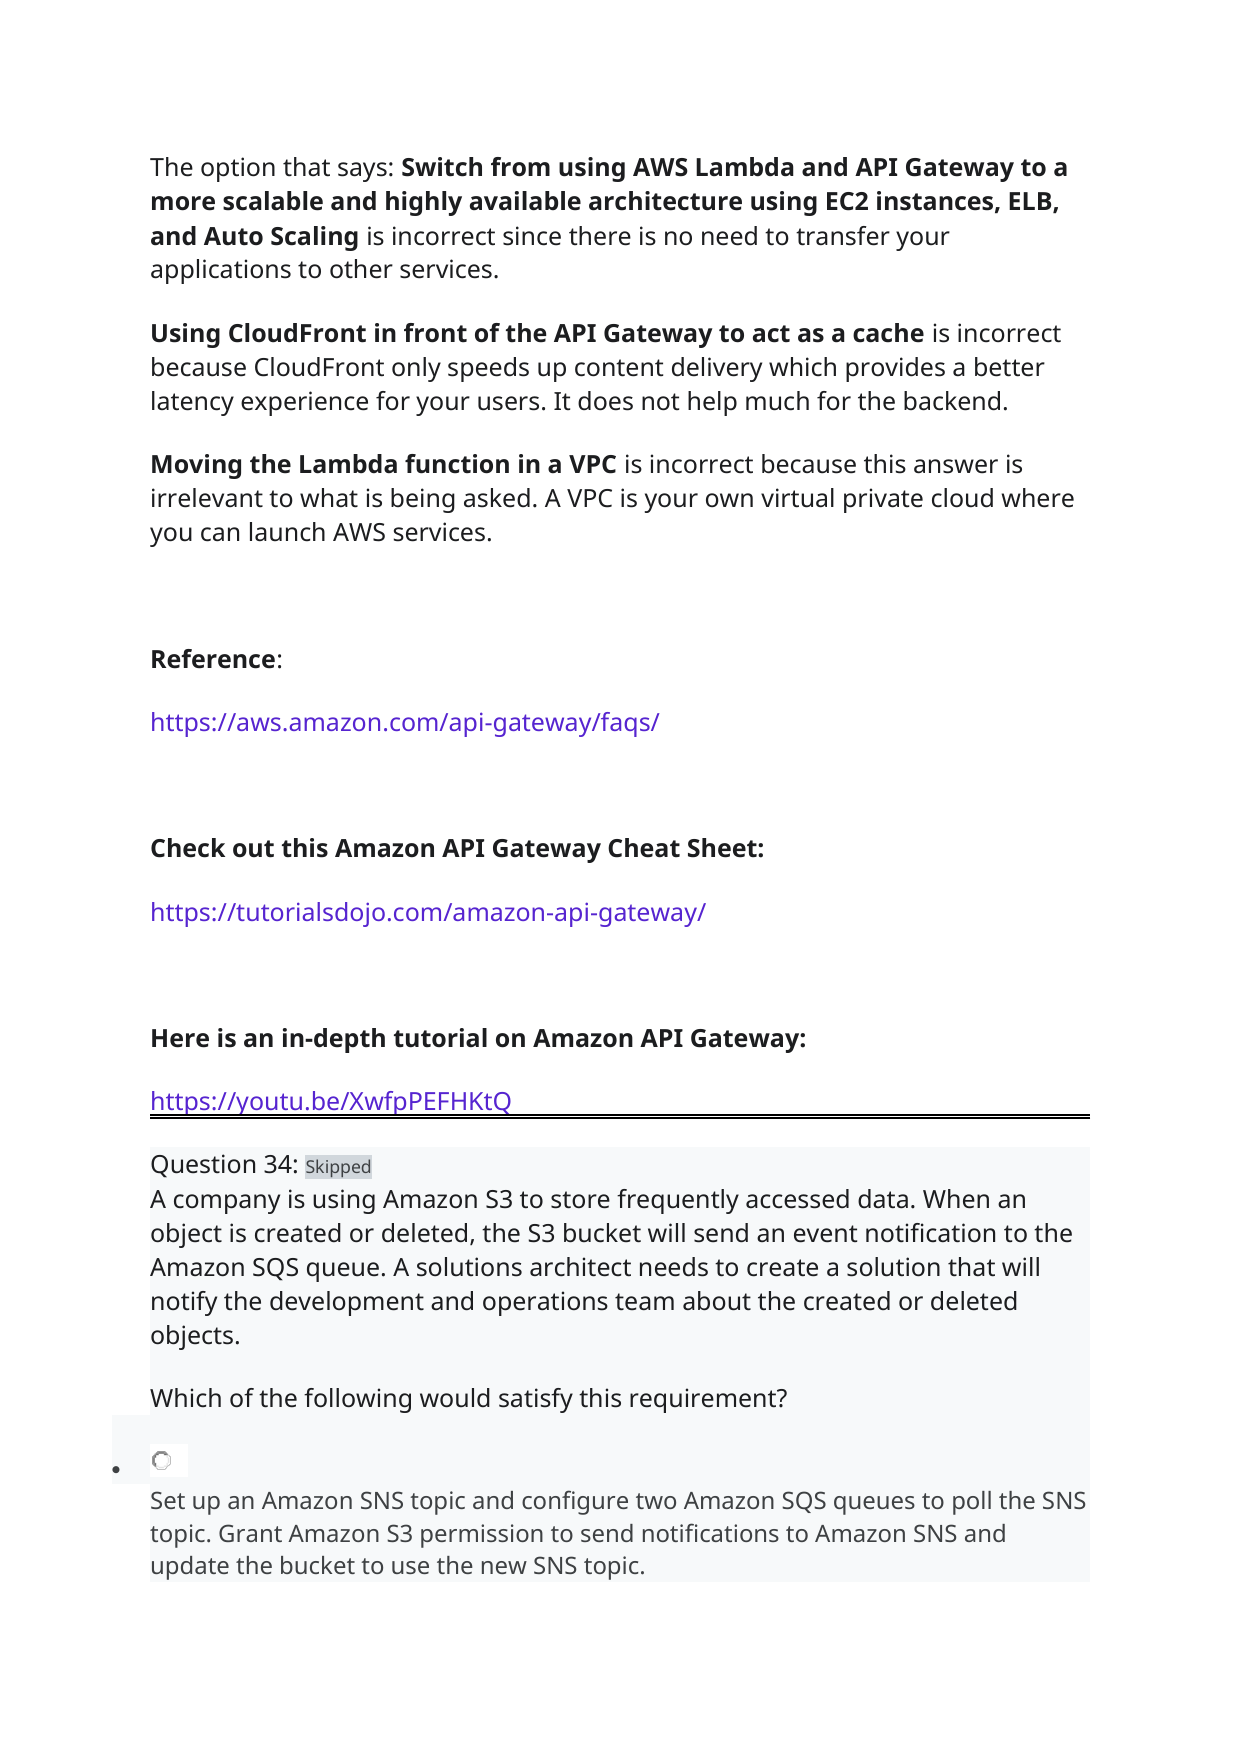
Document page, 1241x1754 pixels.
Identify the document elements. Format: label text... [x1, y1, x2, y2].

text https://tutorialsdojo.com/amazon-api-gateway/ [150, 894, 1090, 928]
text https://aws.amazon.com/api-gateway/faqs/ [150, 704, 1090, 739]
text Set up an Amazon SNS topic and configure two Amazon SQS queues to poll the SNS topic. Grant Amazon S3 permission to send notifications to Amazon SNS and update the bucket to use the new SNS topic. [150, 1484, 1090, 1582]
text Which of the following would satisfy this requirement? [150, 1381, 1090, 1415]
text Moving the Lambda function in a VPC is incorrect because this answer is irrelevant to what is being asked. A VPC is your own virtual private cloud where you can launch AWS services. [150, 447, 1090, 549]
text Check out this Amazon API Gateway Cheat Sheet: [150, 831, 1090, 865]
text https://youtu.be/XwfpPEFHKtQ [150, 1084, 1090, 1114]
text Reference: [150, 641, 1090, 675]
text Question 34: Skipped [150, 1147, 1090, 1181]
text The option that says: Switch from using AWS Lambda and API Gateway to a more scalable and highly available architecture using EC2 instances, ELB, and Auto Scaling is incorrect since there is no need to transfer your applications to other services. [150, 150, 1090, 286]
text Here is an in-depth tutorial on Amazon API Gateway: [150, 1021, 1090, 1055]
text Using CloudFront in front of the API Gateway to act as a cache is incorrect because CloudFront only speeds up content delivery which provides a better latency experience for your users. It does not help much for the backend. [150, 315, 1090, 418]
text A company is using Amazon S3 to store frequently accessed data. When an object is created or deleted, the S3 bucket will send an event notification to the Amazon SQS queue. A solutions architect needs to create a solution that will notify the development and operations team about the created or deleted objects. [150, 1181, 1090, 1352]
list ​ [112, 1444, 1090, 1484]
